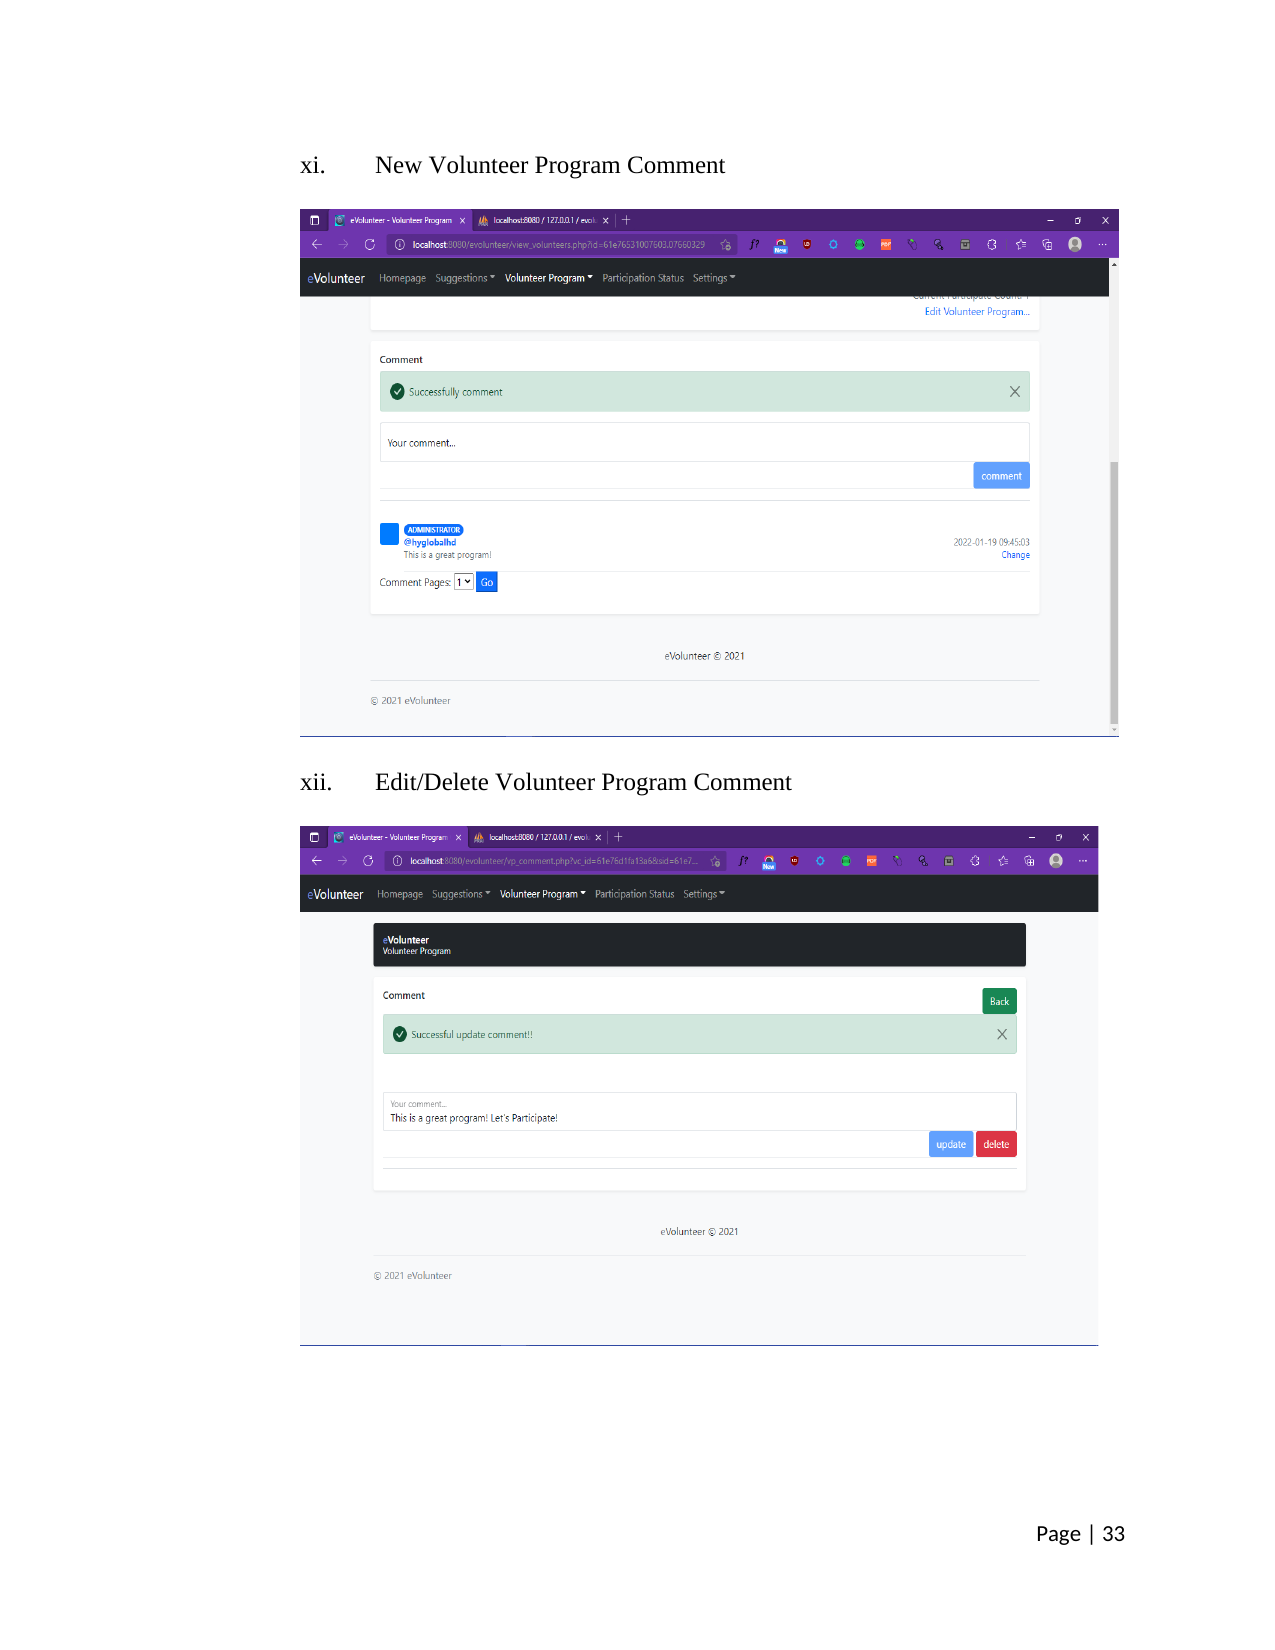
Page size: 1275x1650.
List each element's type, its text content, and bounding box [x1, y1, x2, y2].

list New Volunteer Program Comment [300, 150, 1125, 179]
list Edit/Delete Volunteer Program Comment [300, 767, 1125, 796]
picture [300, 209, 1119, 737]
picture [300, 826, 1099, 1346]
